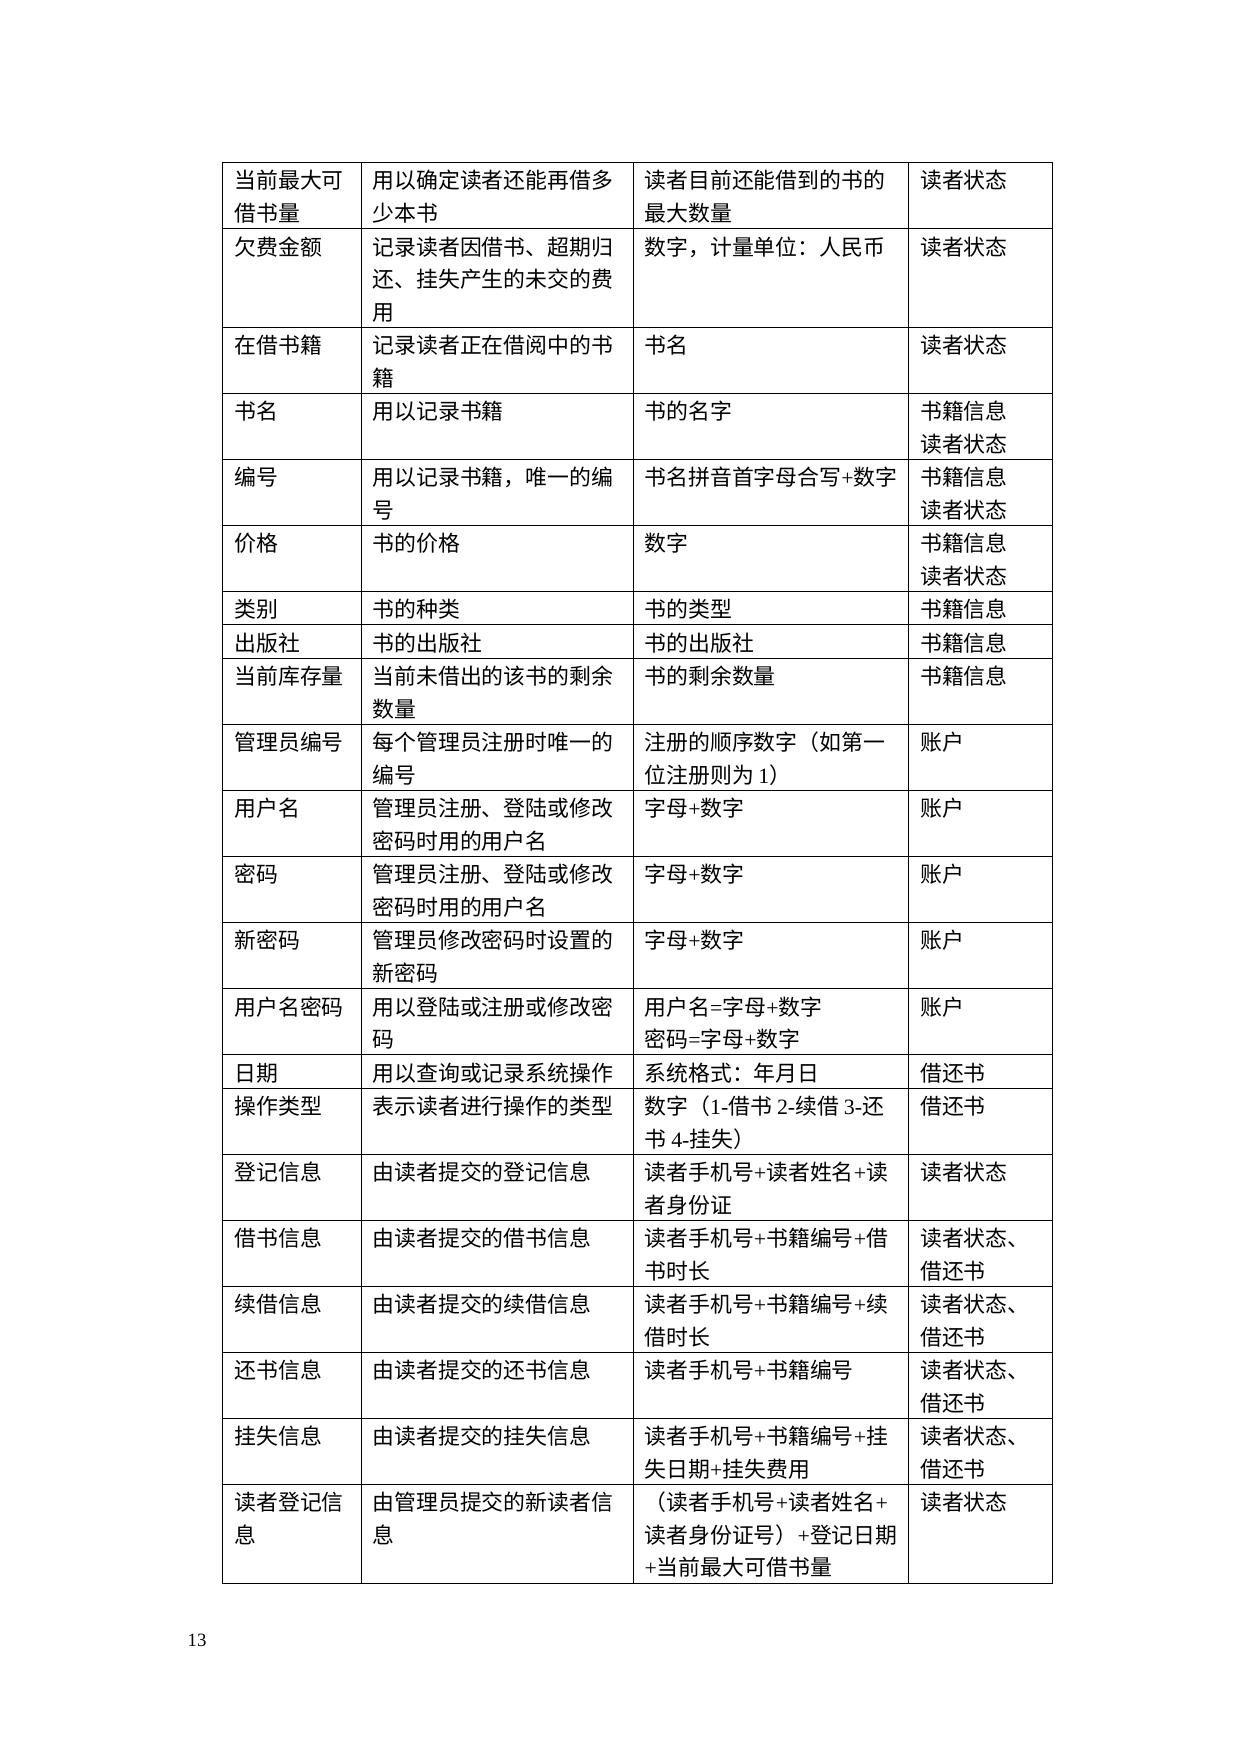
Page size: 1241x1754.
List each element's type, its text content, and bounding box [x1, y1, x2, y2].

table_cell 书名拼音首字母合写+数字 [634, 460, 908, 525]
table_cell 记录读者正在借阅中的书籍 [362, 328, 633, 393]
table_cell 读者状态 [909, 328, 1052, 393]
table_cell 用以确定读者还能再借多少本书 [362, 163, 633, 228]
table_cell 欠费金额 [223, 229, 361, 327]
table_cell 在借书籍 [223, 328, 361, 393]
table_cell 读者状态 [909, 229, 1052, 327]
table_cell 挂失信息 [223, 1419, 361, 1484]
table_cell 管理员注册、登陆或修改密码时用的用户名 [362, 857, 633, 922]
table_cell 读者目前还能借到的书的最大数量 [634, 163, 908, 228]
table_cell 编号 [223, 460, 361, 525]
table_cell 读者手机号+书籍编号+续借时长 [634, 1287, 908, 1352]
table_cell 书的剩余数量 [634, 659, 908, 724]
table_cell 借还书 [909, 1089, 1052, 1154]
table_cell 读者手机号+书籍编号 [634, 1353, 908, 1418]
table_cell 当前最大可借书量 [223, 163, 361, 228]
table_cell 字母+数字 [634, 857, 908, 922]
table_cell 用户名=字母+数字 密码=字母+数字 [634, 989, 908, 1054]
table_cell 读者手机号+读者姓名+读者身份证 [634, 1155, 908, 1220]
table_cell 记录读者因借书、超期归还、挂失产生的未交的费用 [362, 229, 633, 327]
table_cell 数字 [634, 526, 908, 591]
table_cell 管理员注册、登陆或修改密码时用的用户名 [362, 791, 633, 856]
table_cell 还书信息 [223, 1353, 361, 1418]
table_cell 书籍信息 [909, 659, 1052, 724]
table_cell 用以登陆或注册或修改密码 [362, 989, 633, 1054]
table_cell 用以记录书籍 [362, 394, 633, 459]
table_cell 字母+数字 [634, 923, 908, 988]
table_cell 读者状态 [909, 1485, 1052, 1582]
table_cell 用以查询或记录系统操作 [362, 1055, 633, 1088]
table_cell 日期 [223, 1055, 361, 1088]
table_cell 数字，计量单位：人民币 [634, 229, 908, 327]
table_cell 新密码 [223, 923, 361, 988]
table_cell 书的种类 [362, 592, 633, 624]
table_cell 由读者提交的还书信息 [362, 1353, 633, 1418]
table_cell 用户名密码 [223, 989, 361, 1054]
table_cell 类别 [223, 592, 361, 624]
table_cell 读者状态、借还书 [909, 1221, 1052, 1286]
table_cell 注册的顺序数字（如第一位注册则为1） [634, 725, 908, 790]
table_cell 借还书 [909, 1055, 1052, 1088]
table_cell 读者手机号+书籍编号+挂失日期+挂失费用 [634, 1419, 908, 1484]
table_cell 书的价格 [362, 526, 633, 591]
table_cell 字母+数字 [634, 791, 908, 856]
table_cell 表示读者进行操作的类型 [362, 1089, 633, 1154]
table_cell 由读者提交的续借信息 [362, 1287, 633, 1352]
table_cell 书籍信息 读者状态 [909, 526, 1052, 591]
table_cell 读者状态、借还书 [909, 1419, 1052, 1484]
table_cell 管理员编号 [223, 725, 361, 790]
table_cell 由读者提交的挂失信息 [362, 1419, 633, 1484]
table_cell 管理员修改密码时设置的新密码 [362, 923, 633, 988]
table_cell 账户 [909, 725, 1052, 790]
table_cell 借书信息 [223, 1221, 361, 1286]
table_cell 读者手机号+书籍编号+借书时长 [634, 1221, 908, 1286]
table_cell 数字（1-借书 2-续借 3-还书 4-挂失） [634, 1089, 908, 1154]
table_cell 读者状态、借还书 [909, 1353, 1052, 1418]
table_cell 书籍信息 [909, 592, 1052, 624]
table_cell 用以记录书籍，唯一的编号 [362, 460, 633, 525]
table_cell 书名 [634, 328, 908, 393]
table_cell 账户 [909, 791, 1052, 856]
table_cell 由管理员提交的新读者信息 [362, 1485, 633, 1582]
table_cell 价格 [223, 526, 361, 591]
table_cell 出版社 [223, 625, 361, 658]
table_cell 书名 [223, 394, 361, 459]
table_cell 读者状态 [909, 1155, 1052, 1220]
table_cell 当前库存量 [223, 659, 361, 724]
table_cell 读者状态、借还书 [909, 1287, 1052, 1352]
table_cell 书籍信息 读者状态 [909, 394, 1052, 459]
table_cell 账户 [909, 857, 1052, 922]
table_cell 书的出版社 [362, 625, 633, 658]
table_cell 书籍信息 读者状态 [909, 460, 1052, 525]
table_cell 账户 [909, 923, 1052, 988]
table_cell 当前未借出的该书的剩余数量 [362, 659, 633, 724]
table_cell 读者登记信息 [223, 1485, 361, 1582]
table_cell 每个管理员注册时唯一的编号 [362, 725, 633, 790]
table_cell 由读者提交的借书信息 [362, 1221, 633, 1286]
table_cell 读者状态 [909, 163, 1052, 228]
table_cell 续借信息 [223, 1287, 361, 1352]
table_cell 密码 [223, 857, 361, 922]
table_cell 由读者提交的登记信息 [362, 1155, 633, 1220]
table_cell 书籍信息 [909, 625, 1052, 658]
table_cell 系统格式：年月日 [634, 1055, 908, 1088]
table_cell 书的名字 [634, 394, 908, 459]
table_cell 账户 [909, 989, 1052, 1054]
table_cell 操作类型 [223, 1089, 361, 1154]
table_cell 书的出版社 [634, 625, 908, 658]
table_cell 用户名 [223, 791, 361, 856]
table_cell （读者手机号+读者姓名+读者身份证号）+登记日期+当前最大可借书量 [634, 1485, 908, 1582]
table_cell 书的类型 [634, 592, 908, 624]
table_cell 登记信息 [223, 1155, 361, 1220]
